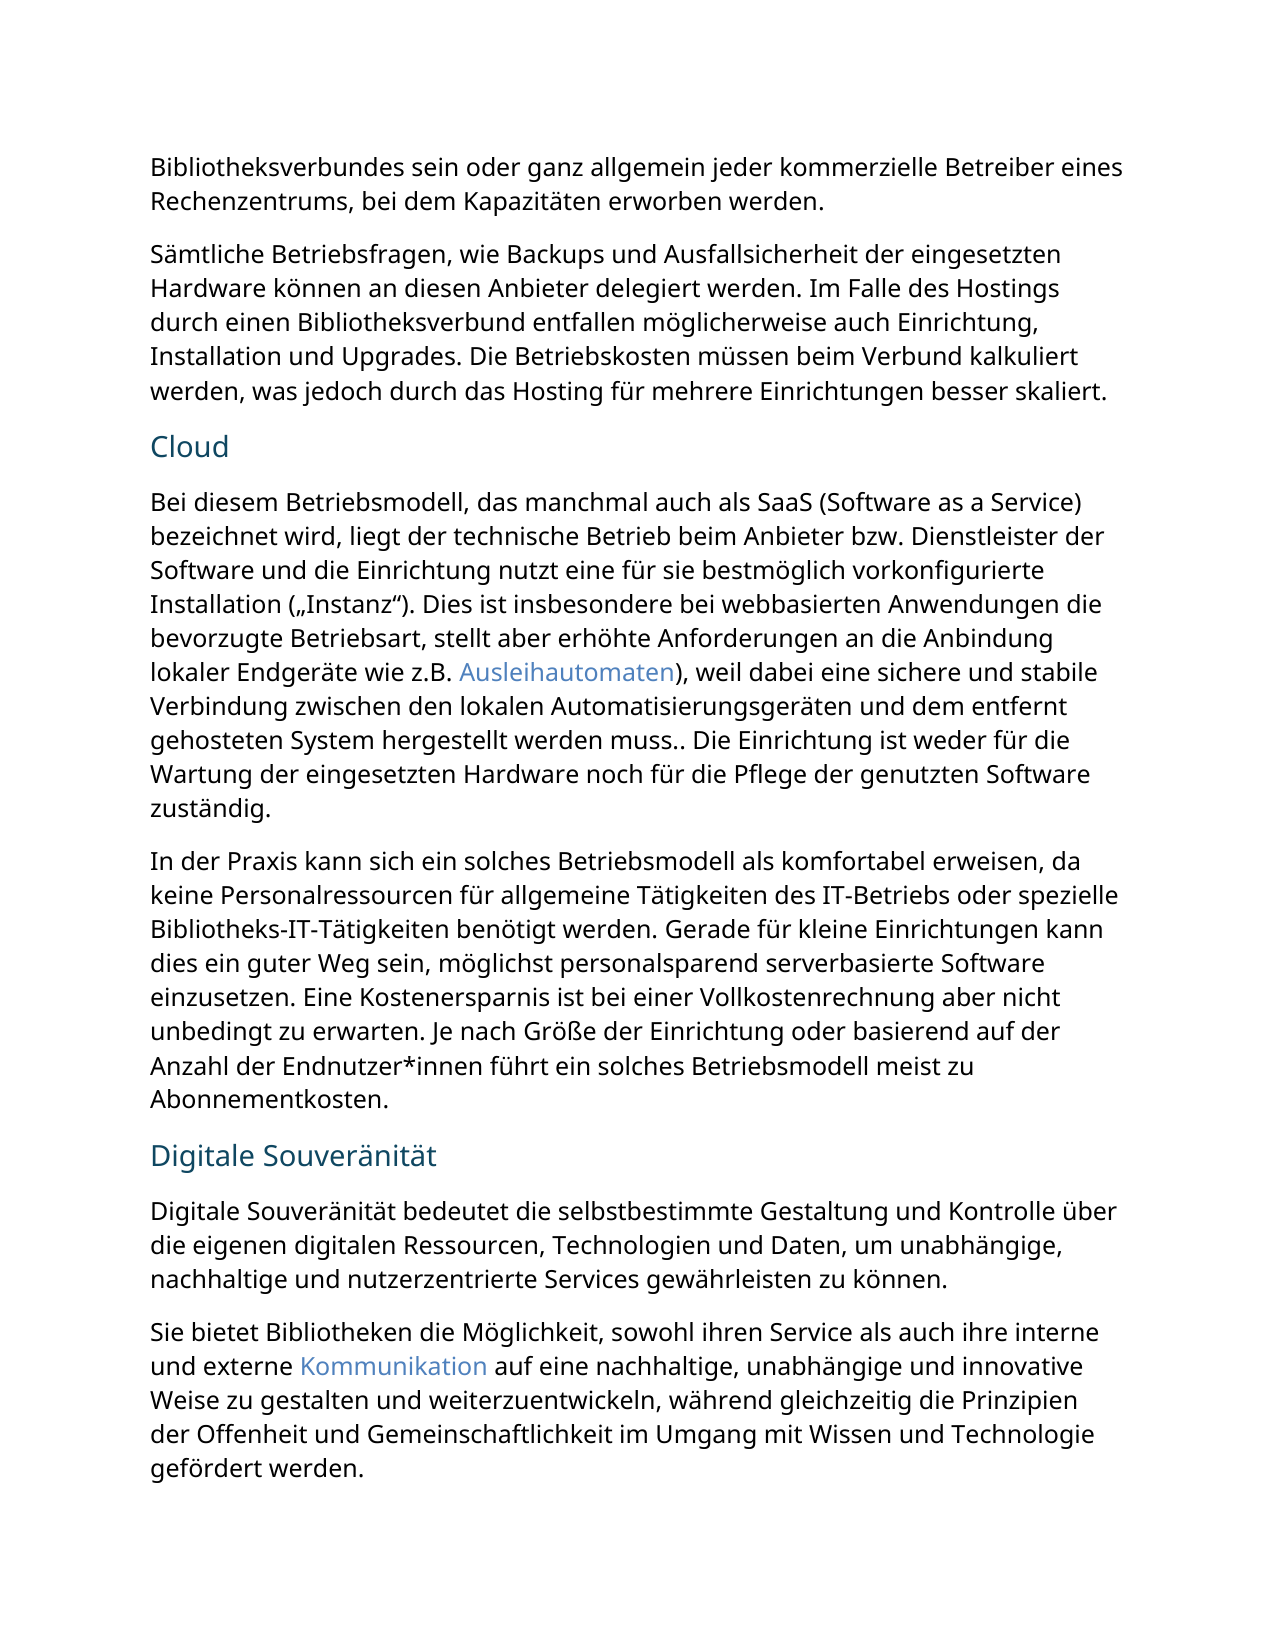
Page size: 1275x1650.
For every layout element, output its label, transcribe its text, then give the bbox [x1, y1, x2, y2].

text Digitale Souveränität bedeutet die selbstbestimmte Gestaltung und Kontrolle über die eigenen digitalen Ressourcen, Technologien und Daten, um unabhängige, nachhaltige und nutzerzentrierte Services gewährleisten zu können. [150, 1193, 1125, 1296]
text In der Praxis kann sich ein solches Betriebsmodell als komfortabel erweisen, da keine Personalressourcen für allgemeine Tätigkeiten des IT-Betriebs oder spezielle Bibliotheks-IT-Tätigkeiten benötigt werden. Gerade für kleine Einrichtungen kann dies ein guter Weg sein, möglichst personalsparend serverbasierte Software einzusetzen. Eine Kostenersparnis ist bei einer Vollkostenrechnung aber nicht unbedingt zu erwarten. Je nach Größe der Einrichtung oder basierend auf der Anzahl der Endnutzer*innen führt ein solches Betriebsmodell meist zu Abonnementkosten. [150, 844, 1125, 1116]
text Sämtliche Betriebsfragen, wie Backups und Ausfallsicherheit der eingesetzten Hardware können an diesen Anbieter delegiert werden. Im Falle des Hostings durch einen Bibliotheksverbund entfallen möglicherweise auch Einrichtung, Installation und Upgrades. Die Betriebskosten müssen beim Verbund kalkuliert werden, was jedoch durch das Hosting für mehrere Einrichtungen besser skaliert. [150, 237, 1125, 407]
subtitle Digitale Souveränität [150, 1135, 1125, 1175]
text Bei diesem Betriebsmodell, das manchmal auch als SaaS (Software as a Service) bezeichnet wird, liegt der technische Betrieb beim Anbieter bzw. Dienstleister der Software und die Einrichtung nutzt eine für sie bestmöglich vorkonfigurierte Installation („Instanz“). Dies ist insbesondere bei webbasierten Anwendungen die bevorzugte Betriebsart, stellt aber erhöhte Anforderungen an die Anbindung lokaler Endgeräte wie z.B. Ausleihautomaten), weil dabei eine sichere und stabile Verbindung zwischen den lokalen Automatisierungsgeräten und dem entfernt gehosteten System hergestellt werden muss.. Die Einrichtung ist weder für die Wartung der eingesetzten Hardware noch für die Pflege der genutzten Software zuständig. [150, 484, 1125, 825]
text Sie bietet Bibliotheken die Möglichkeit, sowohl ihren Service als auch ihre interne und externe Kommunikation auf eine nachhaltige, unabhängige und innovative Weise zu gestalten und weiterzuentwickeln, während gleichzeitig die Prinzipien der Offenheit und Gemeinschaftlichkeit im Umgang mit Wissen und Technologie gefördert werden. [150, 1314, 1125, 1485]
subtitle Cloud [150, 426, 1125, 466]
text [150, 150, 1125, 218]
